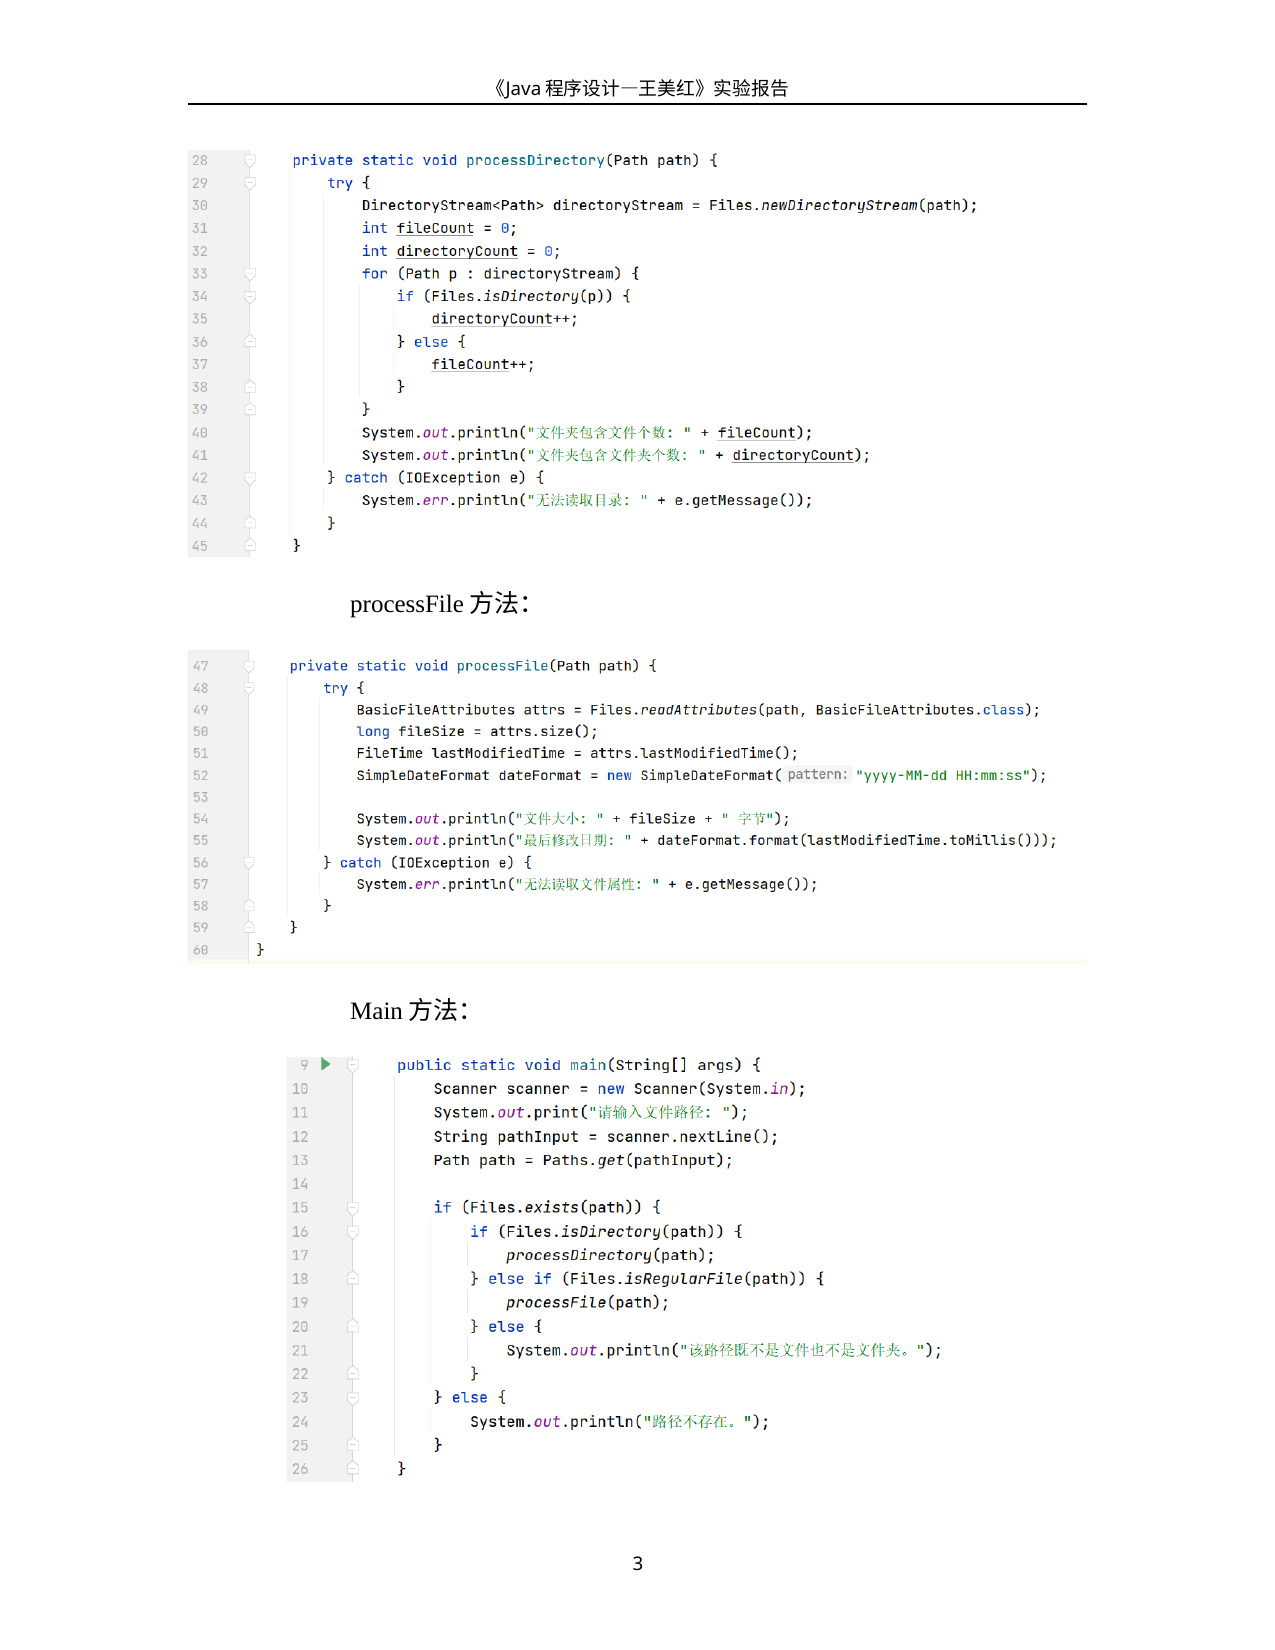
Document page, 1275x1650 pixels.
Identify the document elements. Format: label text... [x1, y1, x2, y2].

picture [286, 1057, 989, 1482]
picture [187, 650, 1088, 964]
picture [187, 150, 1088, 557]
list Main方法： [350, 991, 1087, 1027]
list processFile方法： [350, 584, 1087, 620]
